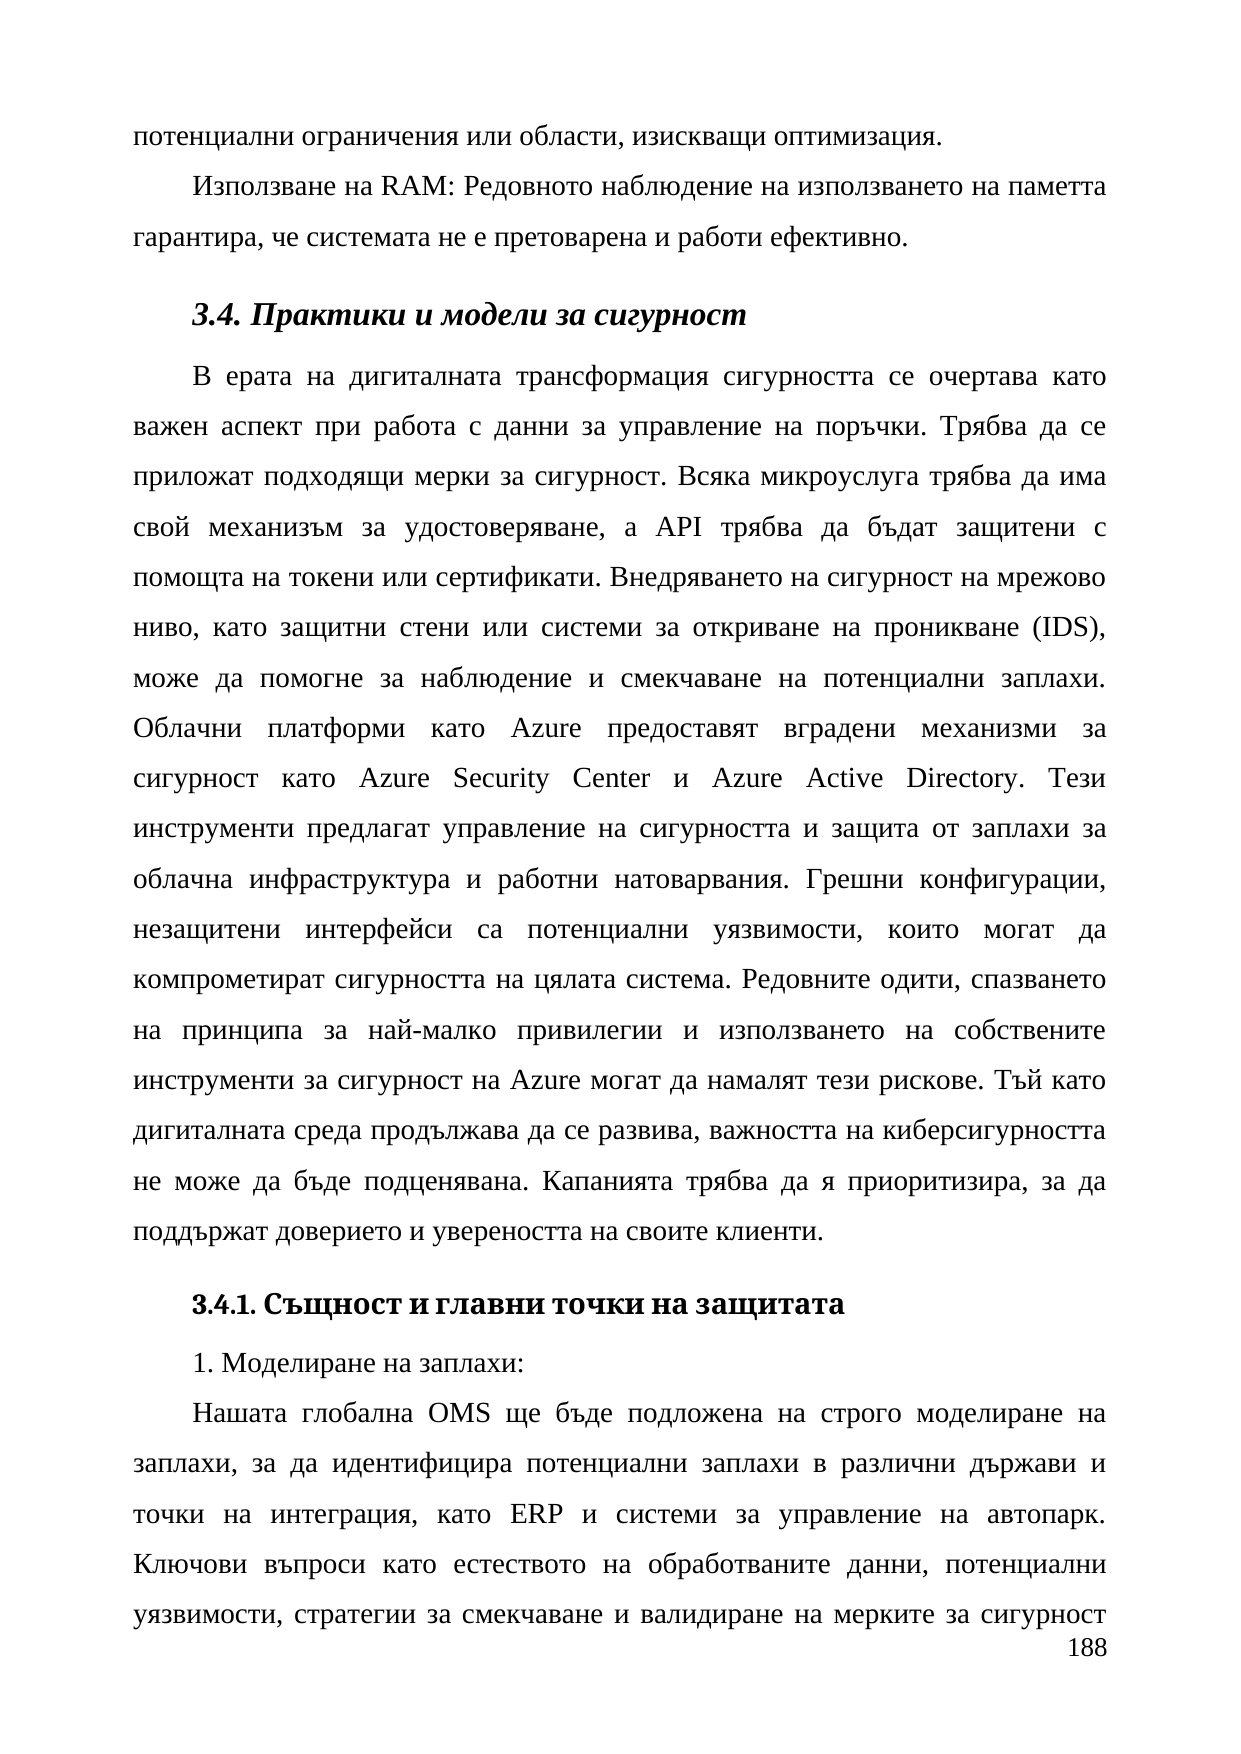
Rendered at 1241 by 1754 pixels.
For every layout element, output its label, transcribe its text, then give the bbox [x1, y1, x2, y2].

subtitle 3.4.1. Същност и главни точки на защитата [133, 1288, 1107, 1322]
text 1. Моделиране на заплахи: [133, 1345, 1107, 1378]
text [133, 1395, 1107, 1630]
text Използване на RAM: Редовното наблюдение на използването на паметта гарантира, че системата не е претоварена и работи ефективно. [133, 168, 1107, 252]
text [133, 118, 1107, 152]
subtitle 3.4. Практики и модели за сигурност [133, 294, 1107, 332]
text В ерата на дигиталната трансформация сигурността се очертава като важен аспект при работа с данни за управление на поръчки. Трябва да се приложат подходящи мерки за сигурност. Всяка микроуслуга трябва да има свой механизъм за удостоверяване, а API трябва да бъдат защитени с помощта на токени или сертификати. Внедряването на сигурност на мрежово ниво, като защитни стени или системи за откриване на проникване (IDS), може да помогне за наблюдение и смекчаване на потенциални заплахи. Облачни платформи като Azure предоставят вградени механизми за сигурност като Azure Security Center и Azure Active Directory. Тези инструменти предлагат управление на сигурността и защита от заплахи за облачна инфраструктура и работни натоварвания. Грешни конфигурации, незащитени интерфейси са потенциални уязвимости, които могат да компрометират сигурността на цялата система. Редовните одити, спазването на принципа за най-малко привилегии и използването на собствените инструменти за сигурност на Azure могат да намалят тези рискове. Тъй като дигиталната среда продължава да се развива, важността на киберсигурността не може да бъде подценявана. Капанията трябва да я приоритизира, за да поддържат доверието и увереността на своите клиенти. [133, 358, 1107, 1247]
